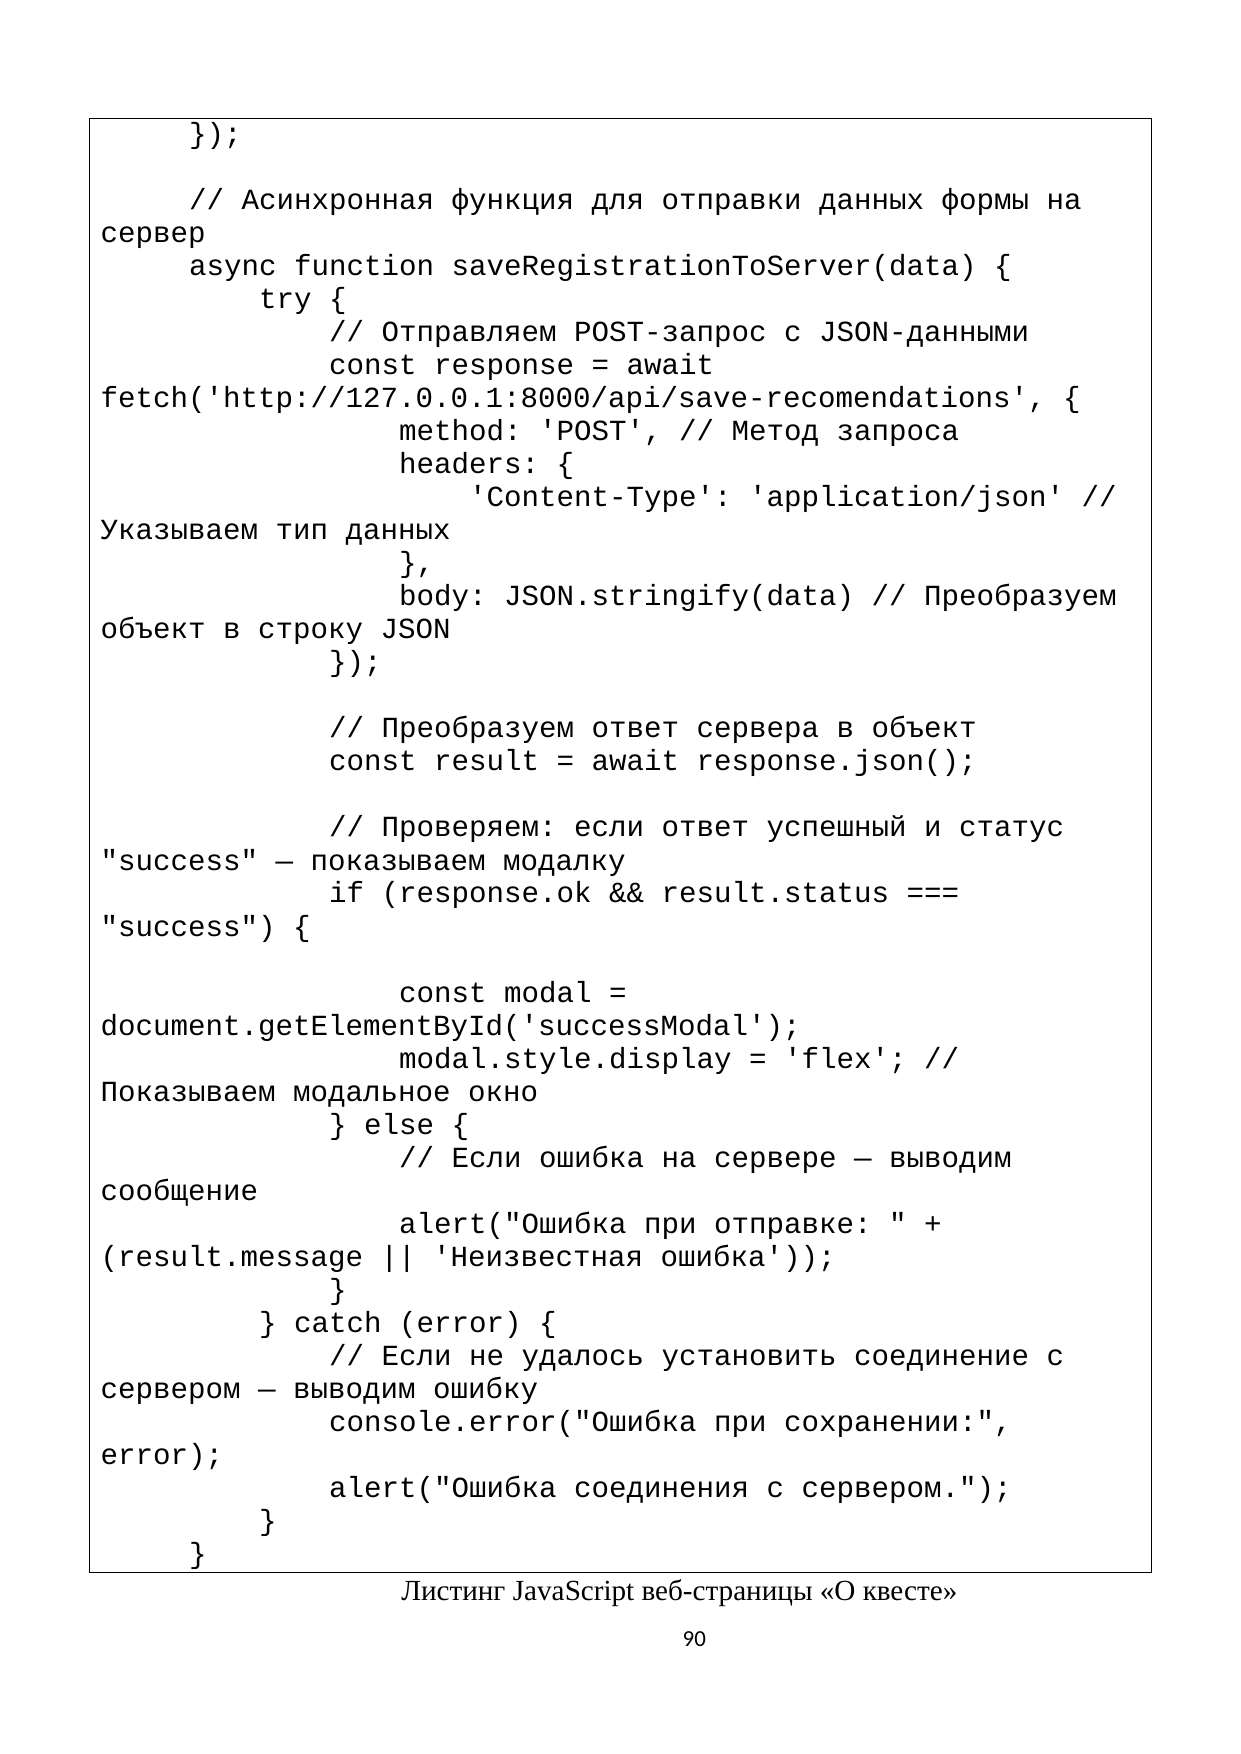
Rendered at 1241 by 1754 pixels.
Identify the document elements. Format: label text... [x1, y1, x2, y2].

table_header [90, 119, 1151, 1572]
text Листинг JavaScript веб-страницы «О квесте» [88, 1573, 1181, 1607]
